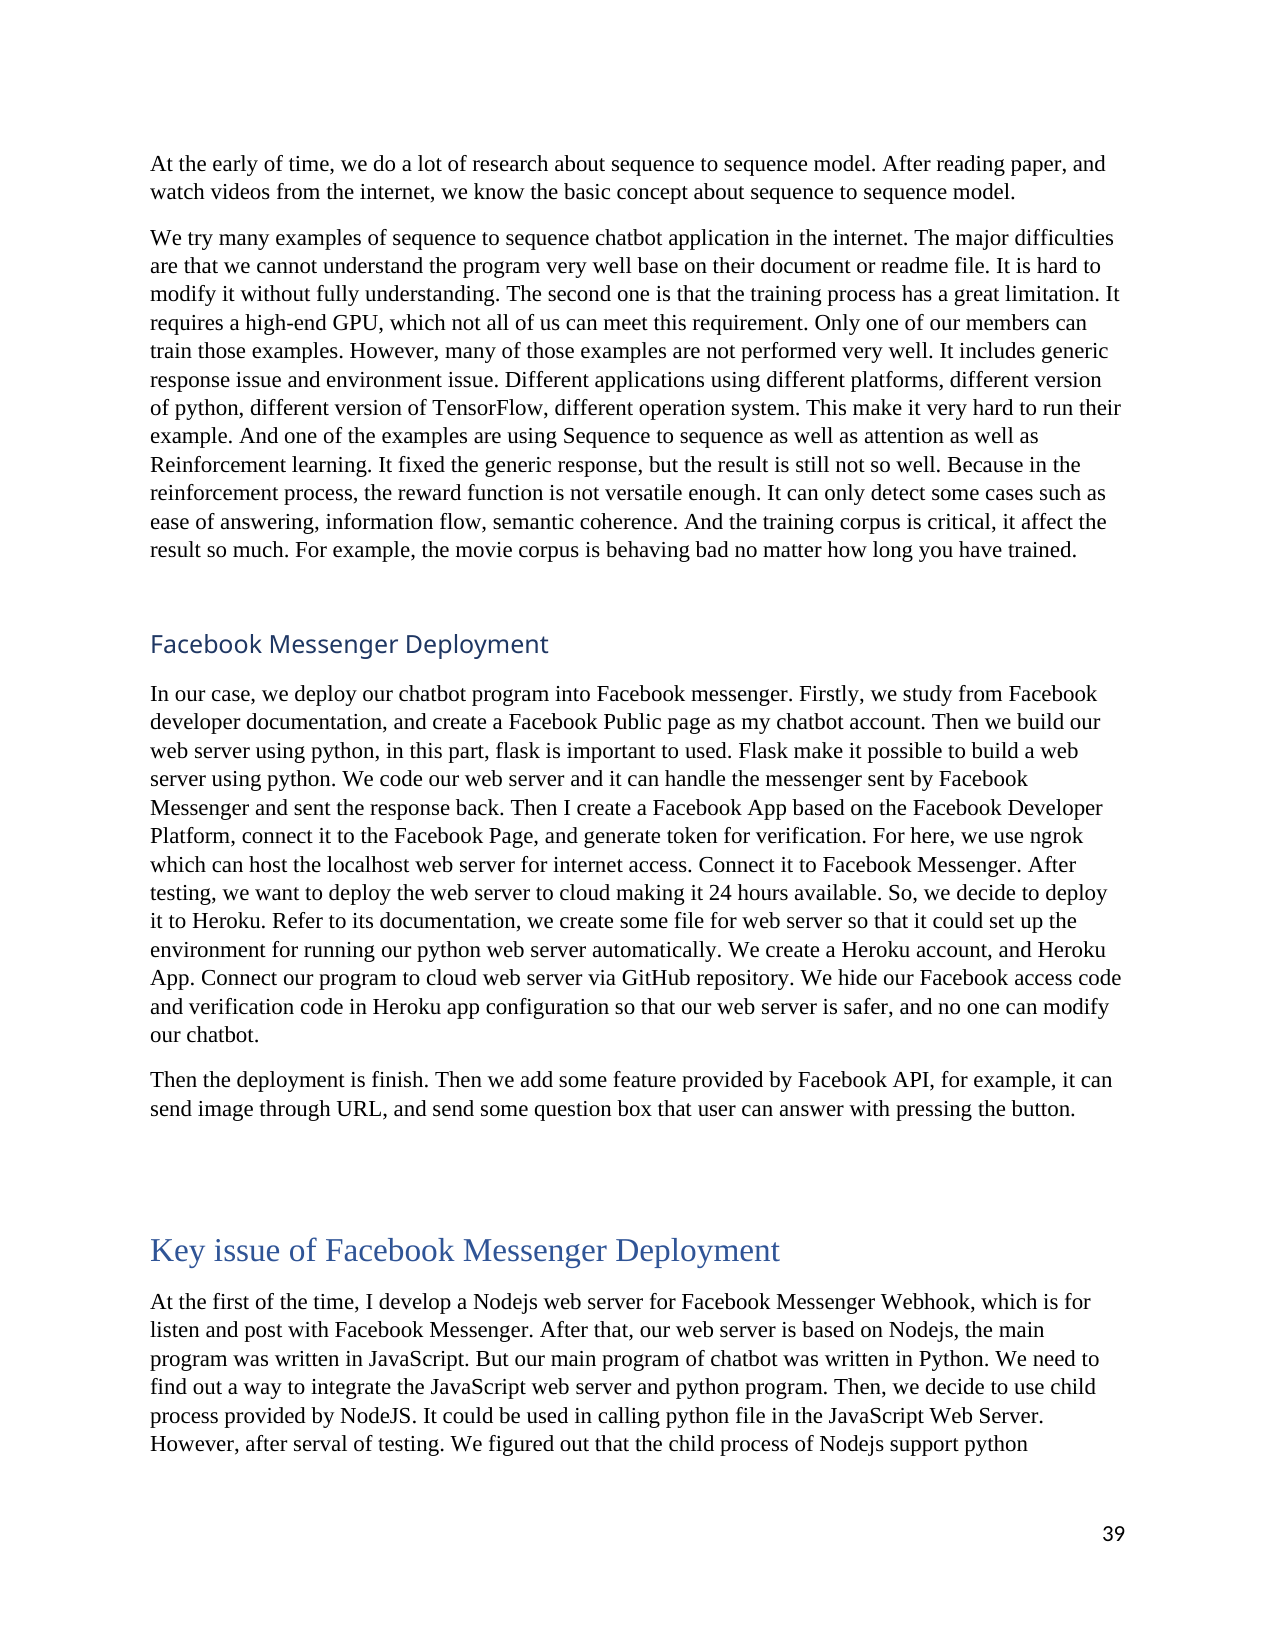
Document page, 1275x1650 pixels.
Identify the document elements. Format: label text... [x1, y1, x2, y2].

text We try many examples of sequence to sequence chatbot application in the internet. The major difficulties are that we cannot understand the program very well base on their document or readme file. It is hard to modify it without fully understanding. The second one is that the training process has a great limitation. It requires a high-end GPU, which not all of us can meet this requirement. Only one of our members can train those examples. However, many of those examples are not performed very well. It includes generic response issue and environment issue. Different applications using different platforms, different version of python, different version of TensorFlow, different operation system. This make it very hard to run their example. And one of the examples are using Sequence to sequence as well as attention as well as Reinforcement learning. It fixed the generic response, but the result is still not so well. Because in the reinforcement process, the reward function is not versatile enough. It can only detect some cases such as ease of answering, information flow, semantic coherence. And the training corpus is critical, it affect the result so much. For example, the movie corpus is behaving bad no matter how long you have trained. [150, 223, 1125, 563]
text Facebook Messenger Deployment [150, 627, 1125, 661]
text Then the deployment is finish. Then we add some feature provided by Facebook API, for example, it can send image through URL, and send some question box that user can answer with pressing the button. [150, 1066, 1125, 1121]
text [150, 1288, 1125, 1457]
text At the early of time, we do a lot of research about sequence to sequence model. After reading paper, and watch videos from the internet, we know the basic concept about sequence to sequence model. [150, 150, 1125, 205]
text In our case, we deploy our chatbot program into Facebook messenger. Firstly, we study from Facebook developer documentation, and create a Facebook Public page as my chatbot account. Then we build our web server using python, in this part, flask is important to used. Flask make it possible to build a web server using python. We code our web server and it can handle the messenger sent by Facebook Messenger and sent the response back. Then I create a Facebook App based on the Facebook Developer Platform, connect it to the Facebook Page, and generate token for verification. For here, we use ngrok which can host the localhost web server for internet access. Connect it to Facebook Messenger. After testing, we want to deploy the web server to cloud making it 24 hours available. So, we decide to deploy it to Heroku. Refer to its documentation, we create some file for web server so that it could set up the environment for running our python web server automatically. We create a Heroku account, and Heroku App. Connect our program to cloud web server via GitHub repository. We hide our Facebook access code and verification code in Heroku app configuration so that our web server is safer, and no one can modify our chatbot. [150, 680, 1125, 1048]
text Key issue of Facebook Messenger Deployment [150, 1230, 1125, 1268]
